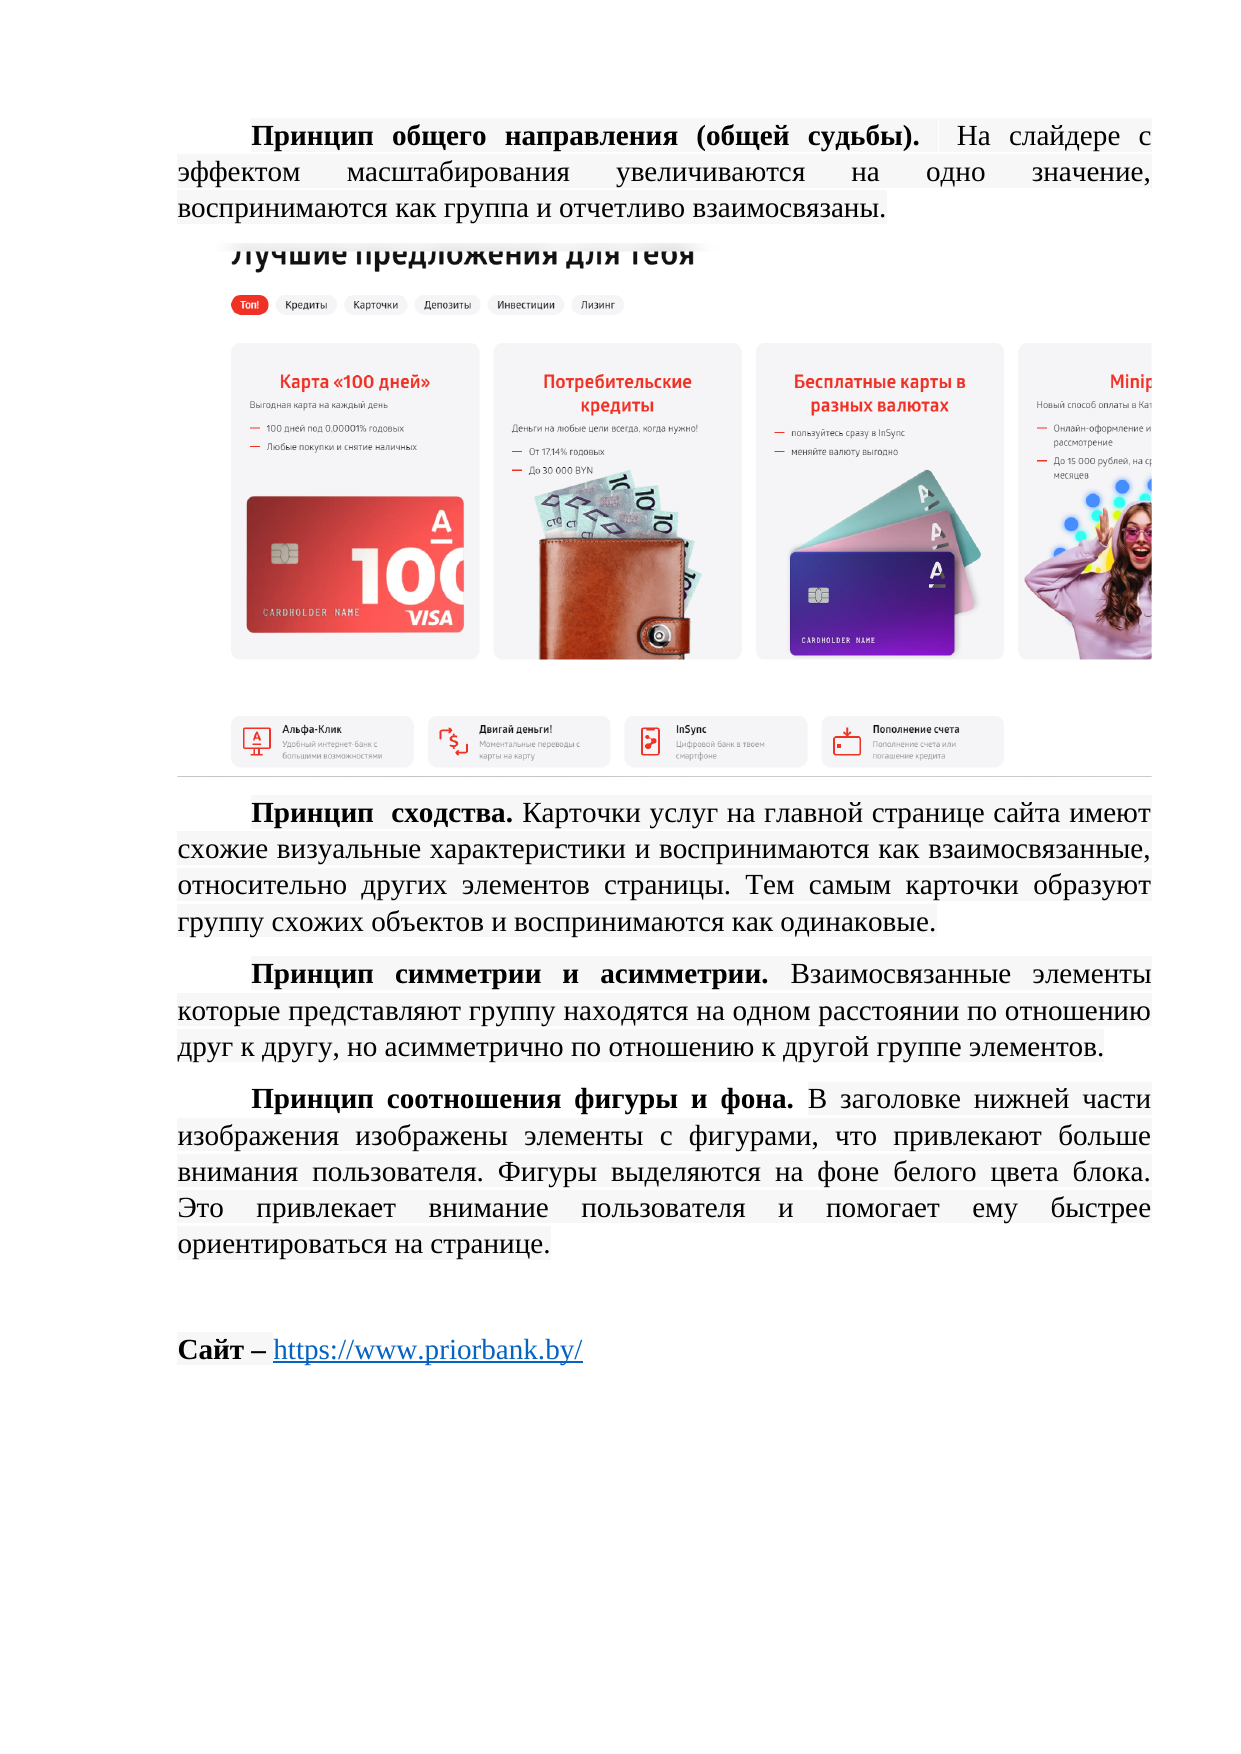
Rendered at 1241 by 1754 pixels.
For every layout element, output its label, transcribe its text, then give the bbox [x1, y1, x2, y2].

picture [177, 243, 1152, 777]
text Принцип симметрии и асимметрии. Взаимосвязанные элементы которые представляют группу находятся на одном расстоянии по отношению друг к другу, но асимметрично по отношению к другой группе элементов. [177, 956, 1152, 993]
text Принцип соотношения фигуры и фона. В заголовке нижней части изображения изображены элементы с фигурами, что привлекают больше внимания пользователя. Фигуры выделяются на фоне белого цвета блока. Это привлекает внимание пользователя и помогает ему быстрее ориентироваться на странице. [177, 1082, 1152, 1118]
text Принцип сходства. Карточки услуг на главной странице сайта имеют схожие визуальные характеристики и воспринимаются как взаимосвязанные, относительно других элементов страницы. Тем самым карточки образуют группу схожих объектов и воспринимаются как одинаковые. [177, 795, 1152, 831]
text Принцип симметрии и асимметрии. Взаимосвязанные элементы которые представляют группу находятся на одном расстоянии по отношению друг к другу, но асимметрично по отношению к другой группе элементов. [177, 1026, 1152, 1062]
text Принцип общего направления (общей судьбы). На слайдере с эффектом масштабирования увеличиваются на одно значение, воспринимаются как группа и отчетливо взаимосвязаны. [177, 188, 1152, 224]
text Сайт – https://www.priorbank.by/ [273, 1332, 1152, 1365]
text Принцип соотношения фигуры и фона. В заголовке нижней части изображения изображены элементы с фигурами, что привлекают больше внимания пользователя. Фигуры выделяются на фоне белого цвета блока. Это привлекает внимание пользователя и помогает ему быстрее ориентироваться на странице. [177, 1223, 1152, 1260]
text Принцип сходства. Карточки услуг на главной странице сайта имеют схожие визуальные характеристики и воспринимаются как взаимосвязанные, относительно других элементов страницы. Тем самым карточки образуют группу схожих объектов и воспринимаются как одинаковые. [177, 901, 1152, 937]
text Принцип общего направления (общей судьбы). На слайдере с эффектом масштабирования увеличиваются на одно значение, воспринимаются как группа и отчетливо взаимосвязаны. [177, 118, 1152, 154]
